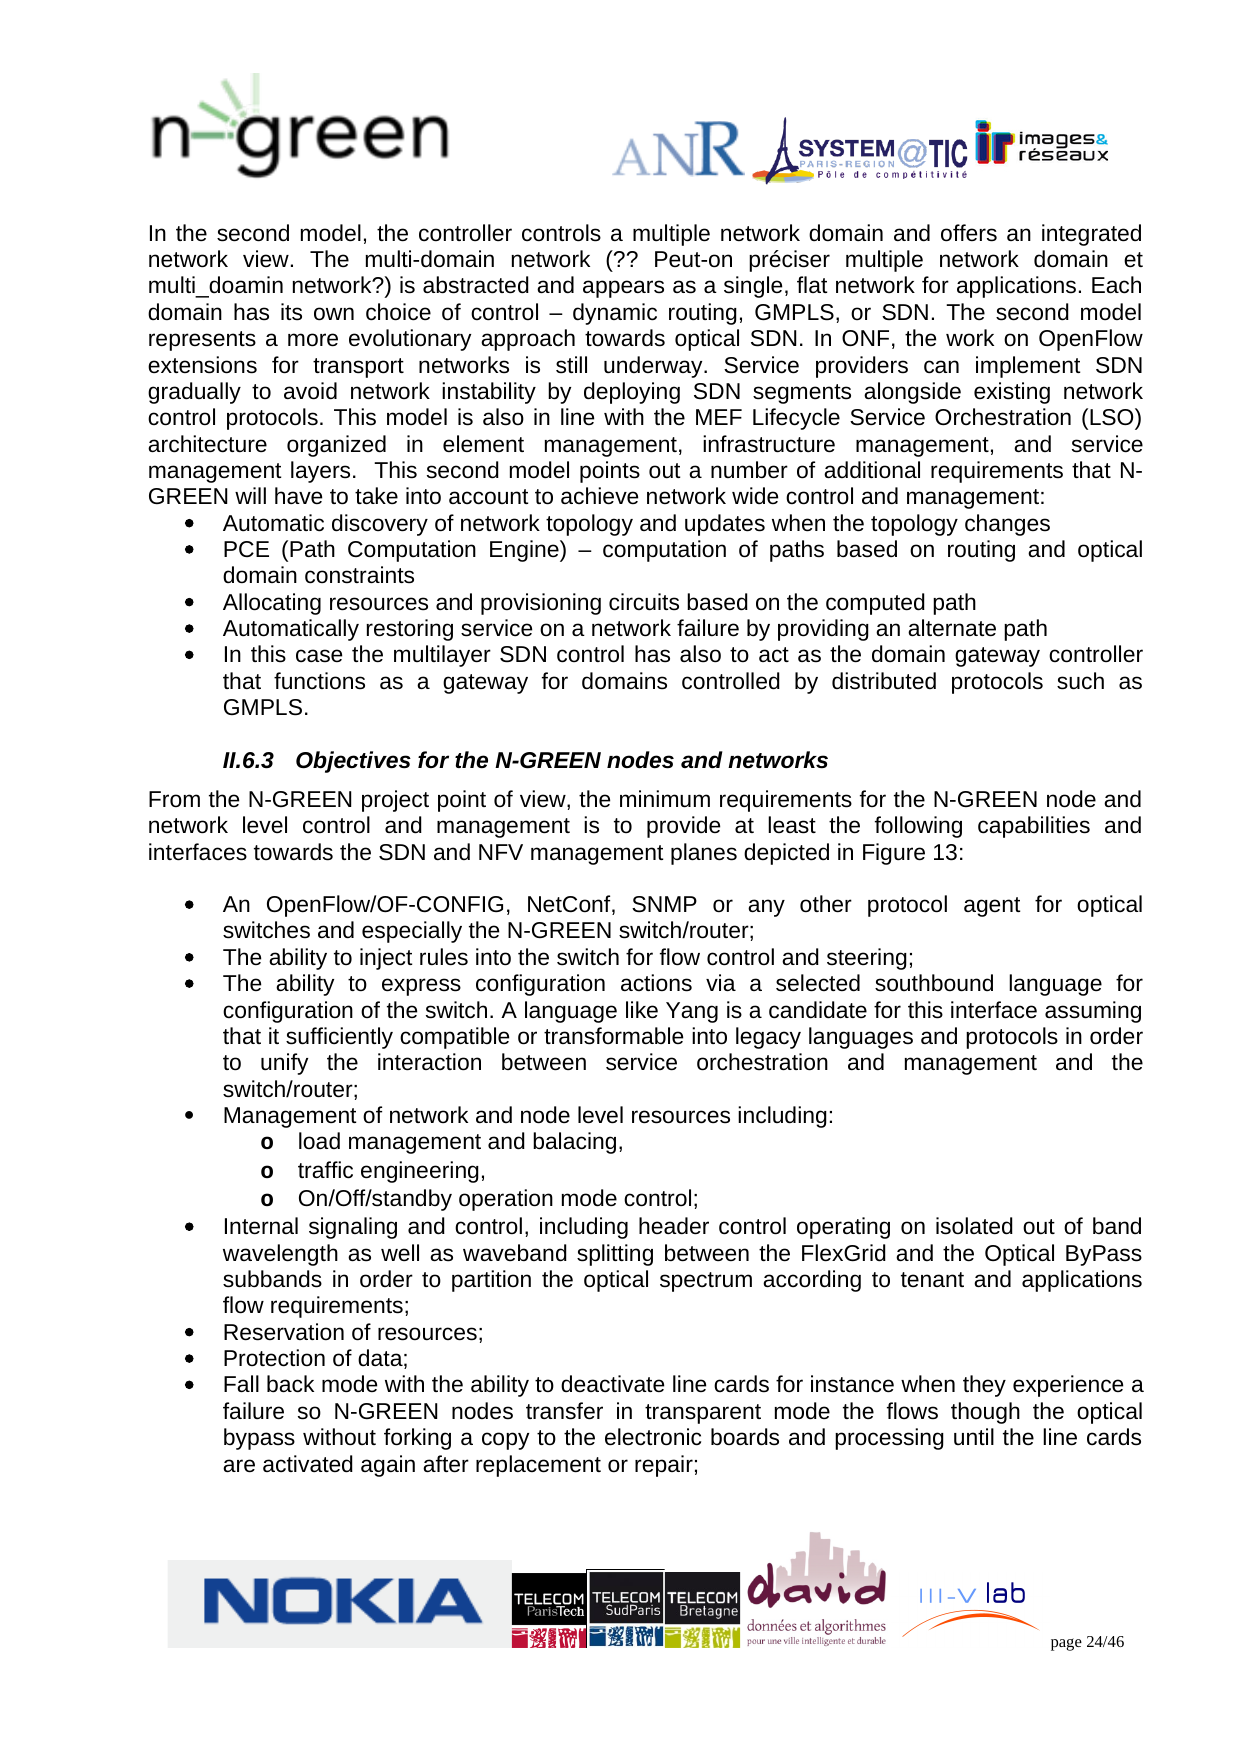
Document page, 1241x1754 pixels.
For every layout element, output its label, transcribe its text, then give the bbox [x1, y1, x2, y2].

picture [147, 73, 454, 191]
list Automatic discovery of network topology and updates when the topology changes [185, 510, 1144, 536]
list In this case the multilayer SDN control has also to act as the domain gateway controller that functions as a gateway for domains controlled by distributed protocols such as GMPLS. [185, 641, 1144, 721]
list load management and balacing, [260, 1128, 1144, 1157]
list Allocating resources and provisioning circuits based on the computed path [185, 589, 1144, 615]
subtitle Objectives for the N-GREEN nodes and networks [223, 747, 1144, 773]
list The ability to express configuration actions via a selected southbound language for configuration of the switch. A language like Yang is a candidate for this interface assuming that it sufficiently compatible or transformable into legacy languages and protocols in order to unify the interaction between service orchestration and management and the switch/router; [185, 970, 1144, 1102]
list Internal signaling and control, including header control operating on isolated out of band wavelength as well as waveband splitting between the FlexGrid and the Optical ByPass subbands in order to partition the optical spectrum according to tenant and applications flow requirements; [185, 1213, 1144, 1319]
list Reservation of resources; [185, 1319, 1144, 1345]
list The ability to inject rules into the switch for flow control and steering; [185, 944, 1144, 970]
list traffic engineering, [260, 1157, 1144, 1185]
text In the second model, the controller controls a multiple network domain and offers an integrated network view. The multi-domain network (?? Peut-on préciser multiple network domain et multi_doamin network?) is abstracted and appears as a single, flat network for applications. Each domain has its own choice of control – dynamic routing, GMPLS, or SDN. The second model represents a more evolutionary approach towards optical SDN. In ONF, the work on OpenFlow extensions for transport networks is still underway. Service providers can implement SDN gradually to avoid network instability by deploying SDN segments alongside existing network control protocols. This model is also in line with the MEF Lifecycle Service Orchestration (LSO) architecture organized in element management, infrastructure management, and service management layers. This second model points out a number of additional requirements that N-GREEN will have to take into account to achieve network wide control and management: [148, 220, 1144, 510]
picture [167, 1529, 1051, 1648]
list Management of network and node level resources including: [185, 1102, 1144, 1128]
picture [975, 93, 1109, 191]
list An OpenFlow/OF-CONFIG, NetConf, SNMP or any other protocol agent for optical switches and especially the N-GREEN switch/router; [185, 891, 1144, 944]
list Protection of data; [185, 1345, 1144, 1371]
list PCE (Path Computation Engine) – computation of paths based on routing and optical domain constraints [185, 536, 1144, 589]
list Fall back mode with the ability to deactivate line cards for instance when they experience a failure so N-GREEN nodes transfer in transparent mode the flows though the optical bypass without forking a copy to the electronic boards and processing until the line cards are activated again after replacement or repair; [185, 1371, 1144, 1477]
list Automatically restoring service on a network failure by providing an alternate path [185, 615, 1144, 641]
list On/Off/standby operation mode control; [260, 1185, 1144, 1213]
